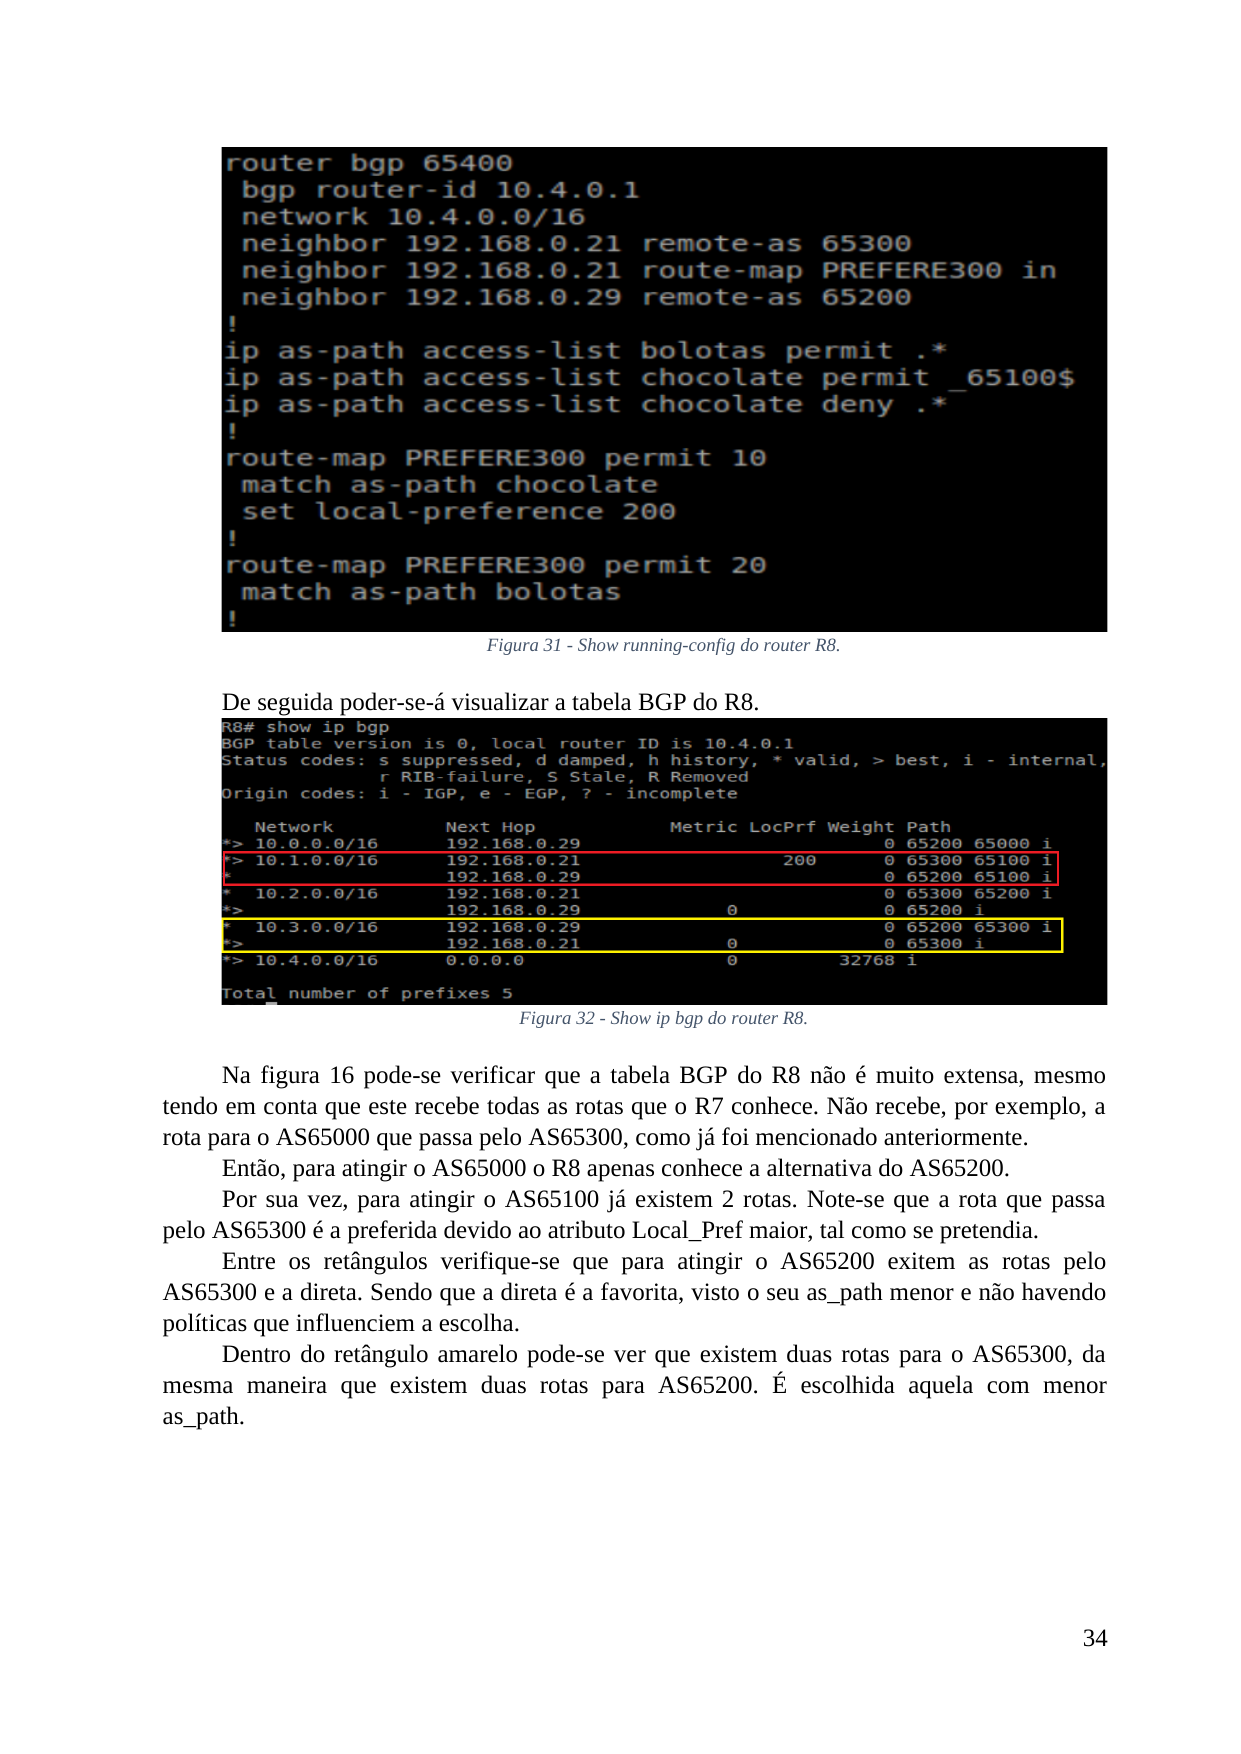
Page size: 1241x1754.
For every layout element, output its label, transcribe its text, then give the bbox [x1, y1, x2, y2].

text Por sua vez, para atingir o AS65100 já existem 2 rotas. Note-se que a rota que passa pelo AS65300 é a preferida devido ao atributo Local_Pref maior, tal como se pretendia. [162, 1184, 1107, 1244]
picture [221, 718, 1108, 1005]
text Entre os retângulos verifique-se que para atingir o AS65200 exitem as rotas pelo AS65300 e a direta. Sendo que a direta é a favorita, visto o seu as_path menor e não havendo políticas que influenciem a escolha. [162, 1246, 1107, 1337]
text Então, para atingir o AS65000 o R8 apenas conhece a alternativa do AS65200. [162, 1153, 1107, 1182]
text De seguida poder-se-á visualizar a tabela BGP do R8. [162, 687, 1107, 716]
text Dentro do retângulo amarelo pode-se ver que existem duas rotas para o AS65300, da mesma maneira que existem duas rotas para AS65200. É escolhida aquela com menor as_path. [162, 1339, 1107, 1430]
picture [221, 147, 1108, 632]
text Na figura 16 pode-se verificar que a tabela BGP do R8 não é muito extensa, mesmo tendo em conta que este recebe todas as rotas que o R7 conhece. Não recebe, por exemplo, a rota para o AS65000 que passa pelo AS65300, como já foi mencionado anteriormente. [162, 1060, 1107, 1151]
